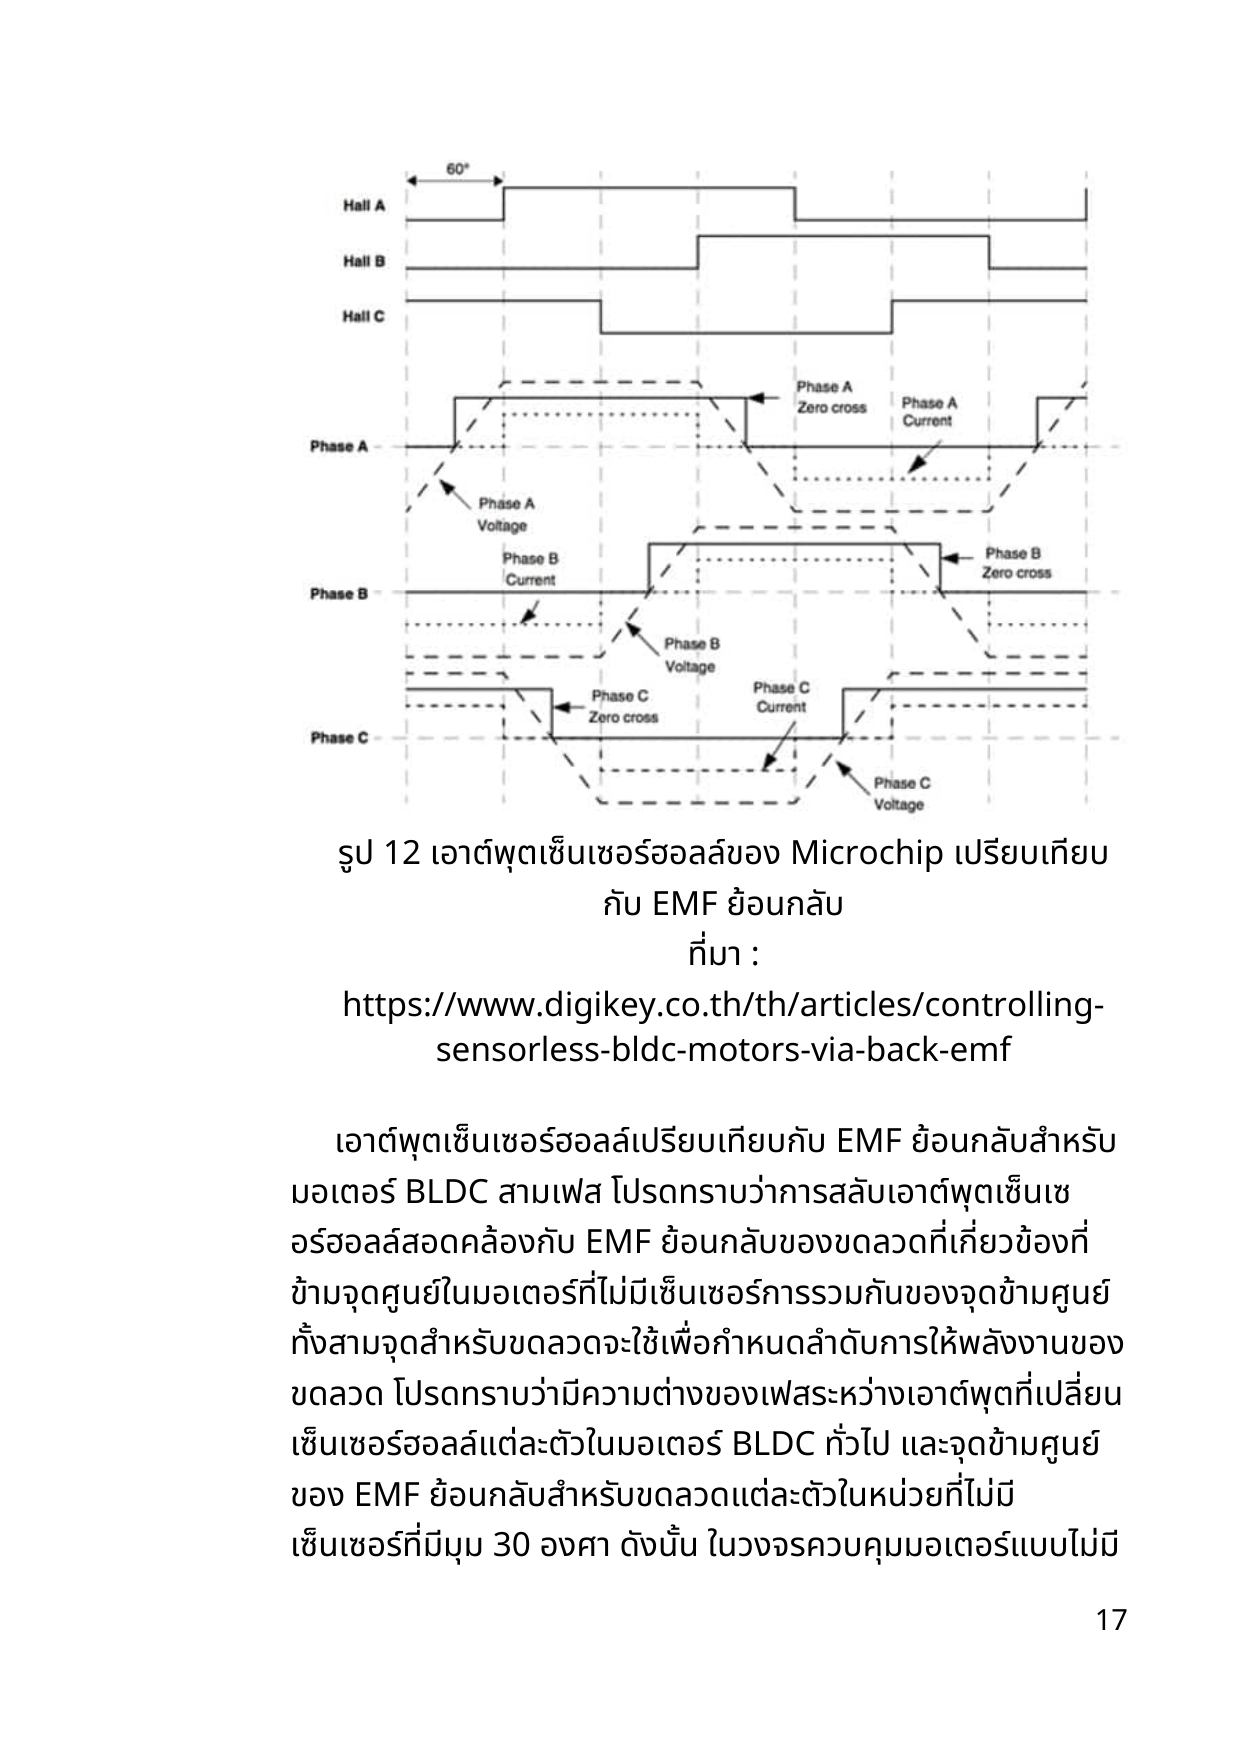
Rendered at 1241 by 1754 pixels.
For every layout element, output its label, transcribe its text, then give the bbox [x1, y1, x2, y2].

text รูป 12 เอาต์พุตเซ็นเซอร์ฮอลล์ของ Microchip เปรียบเทียบกับ EMF ย้อนกลับ [319, 829, 1128, 930]
text ที่มา : https://www.digikey.co.th/th/articles/controlling-sensorless-bldc-motors-via-back-emf [319, 930, 1128, 1071]
picture [302, 150, 1128, 829]
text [290, 1117, 1128, 1572]
